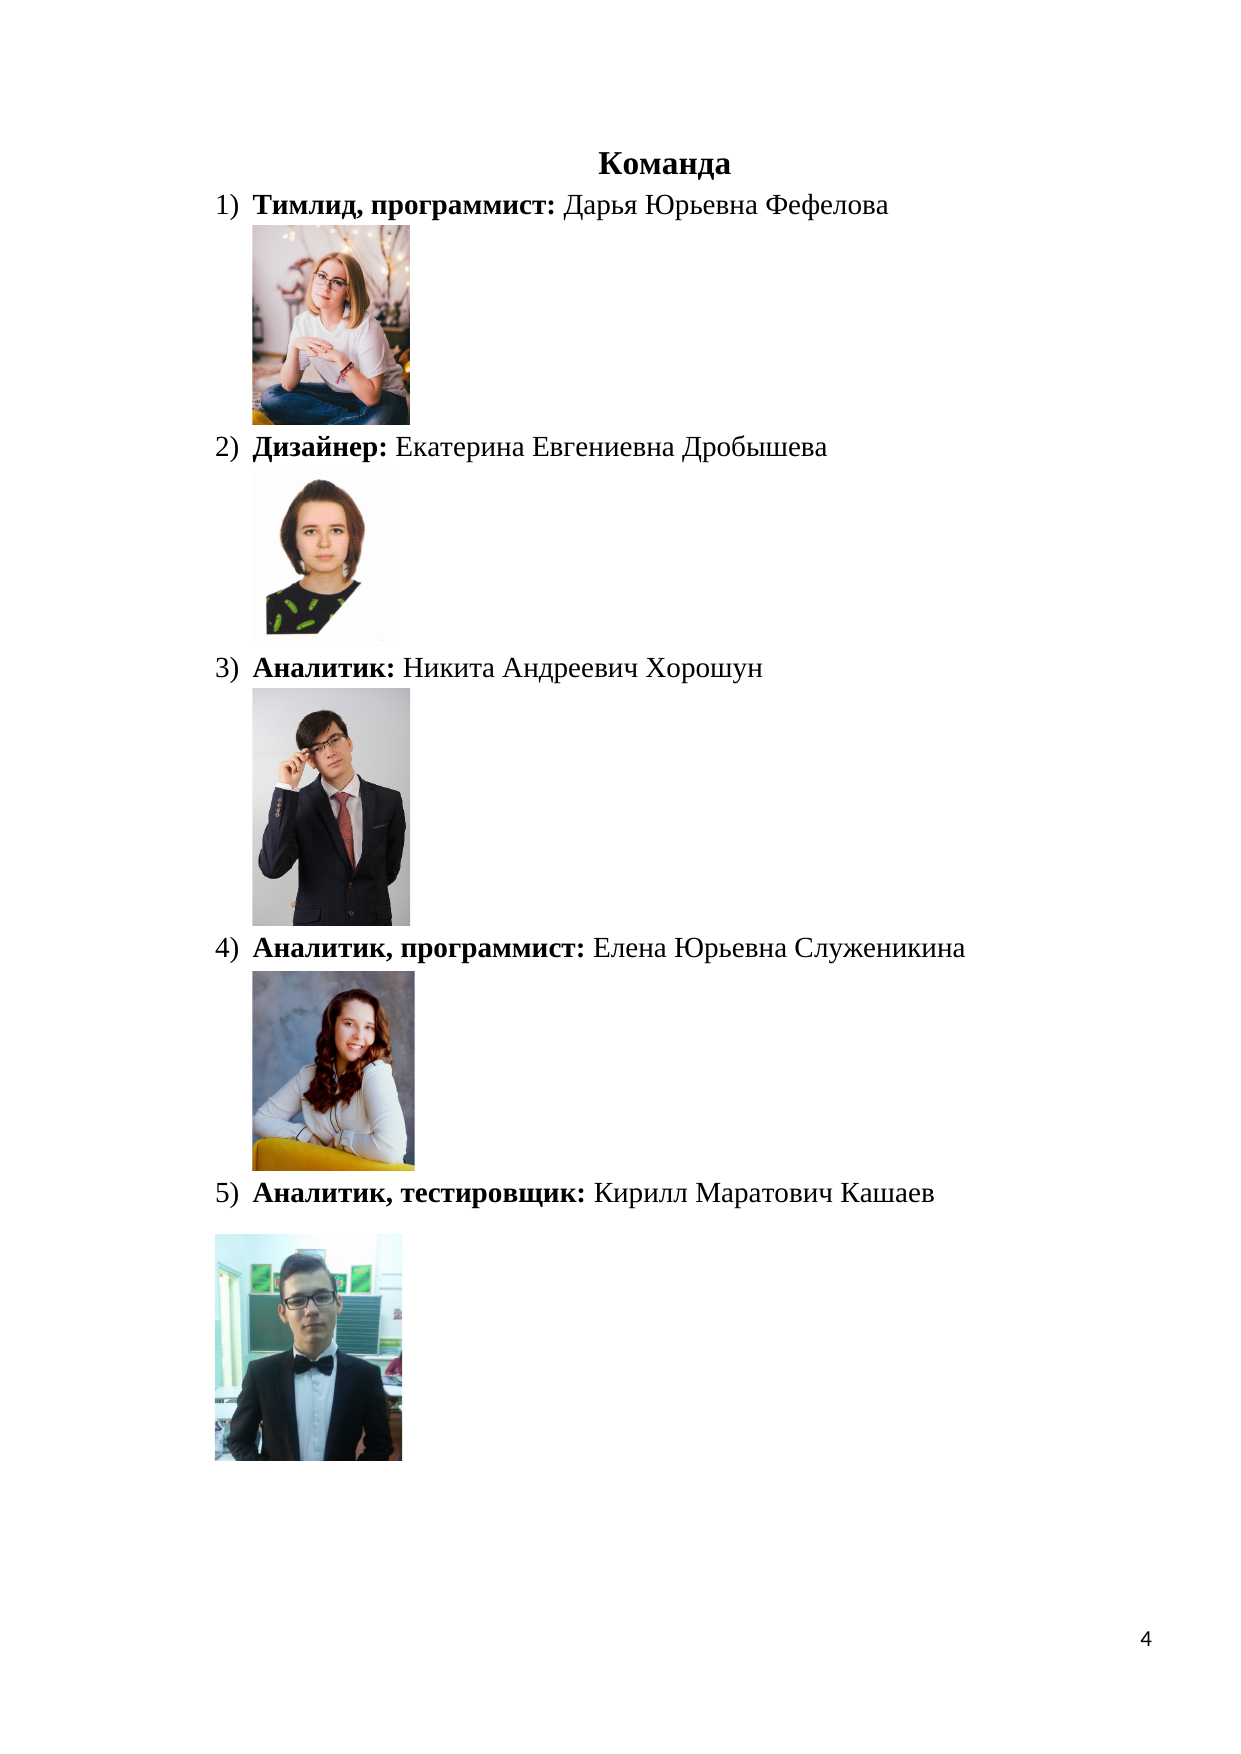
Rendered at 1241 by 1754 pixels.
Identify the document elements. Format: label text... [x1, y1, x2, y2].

subtitle Команда [177, 143, 1152, 181]
picture [252, 688, 411, 926]
picture [252, 467, 400, 646]
picture [214, 1234, 403, 1461]
list Тимлид, программист: Дарья Юрьевна Фефелова [215, 187, 1152, 221]
list Дизайнер: Екатерина Евгениевна Дробышева [215, 429, 1152, 462]
list Аналитик, тестировщик: Кирилл Маратович Кашаев [215, 1175, 1152, 1209]
picture [252, 225, 410, 425]
list Аналитик: Никита Андреевич Хорошун [215, 650, 1152, 683]
list Аналитик, программист: Елена Юрьевна Служеникина [215, 930, 1152, 964]
picture [252, 971, 415, 1171]
